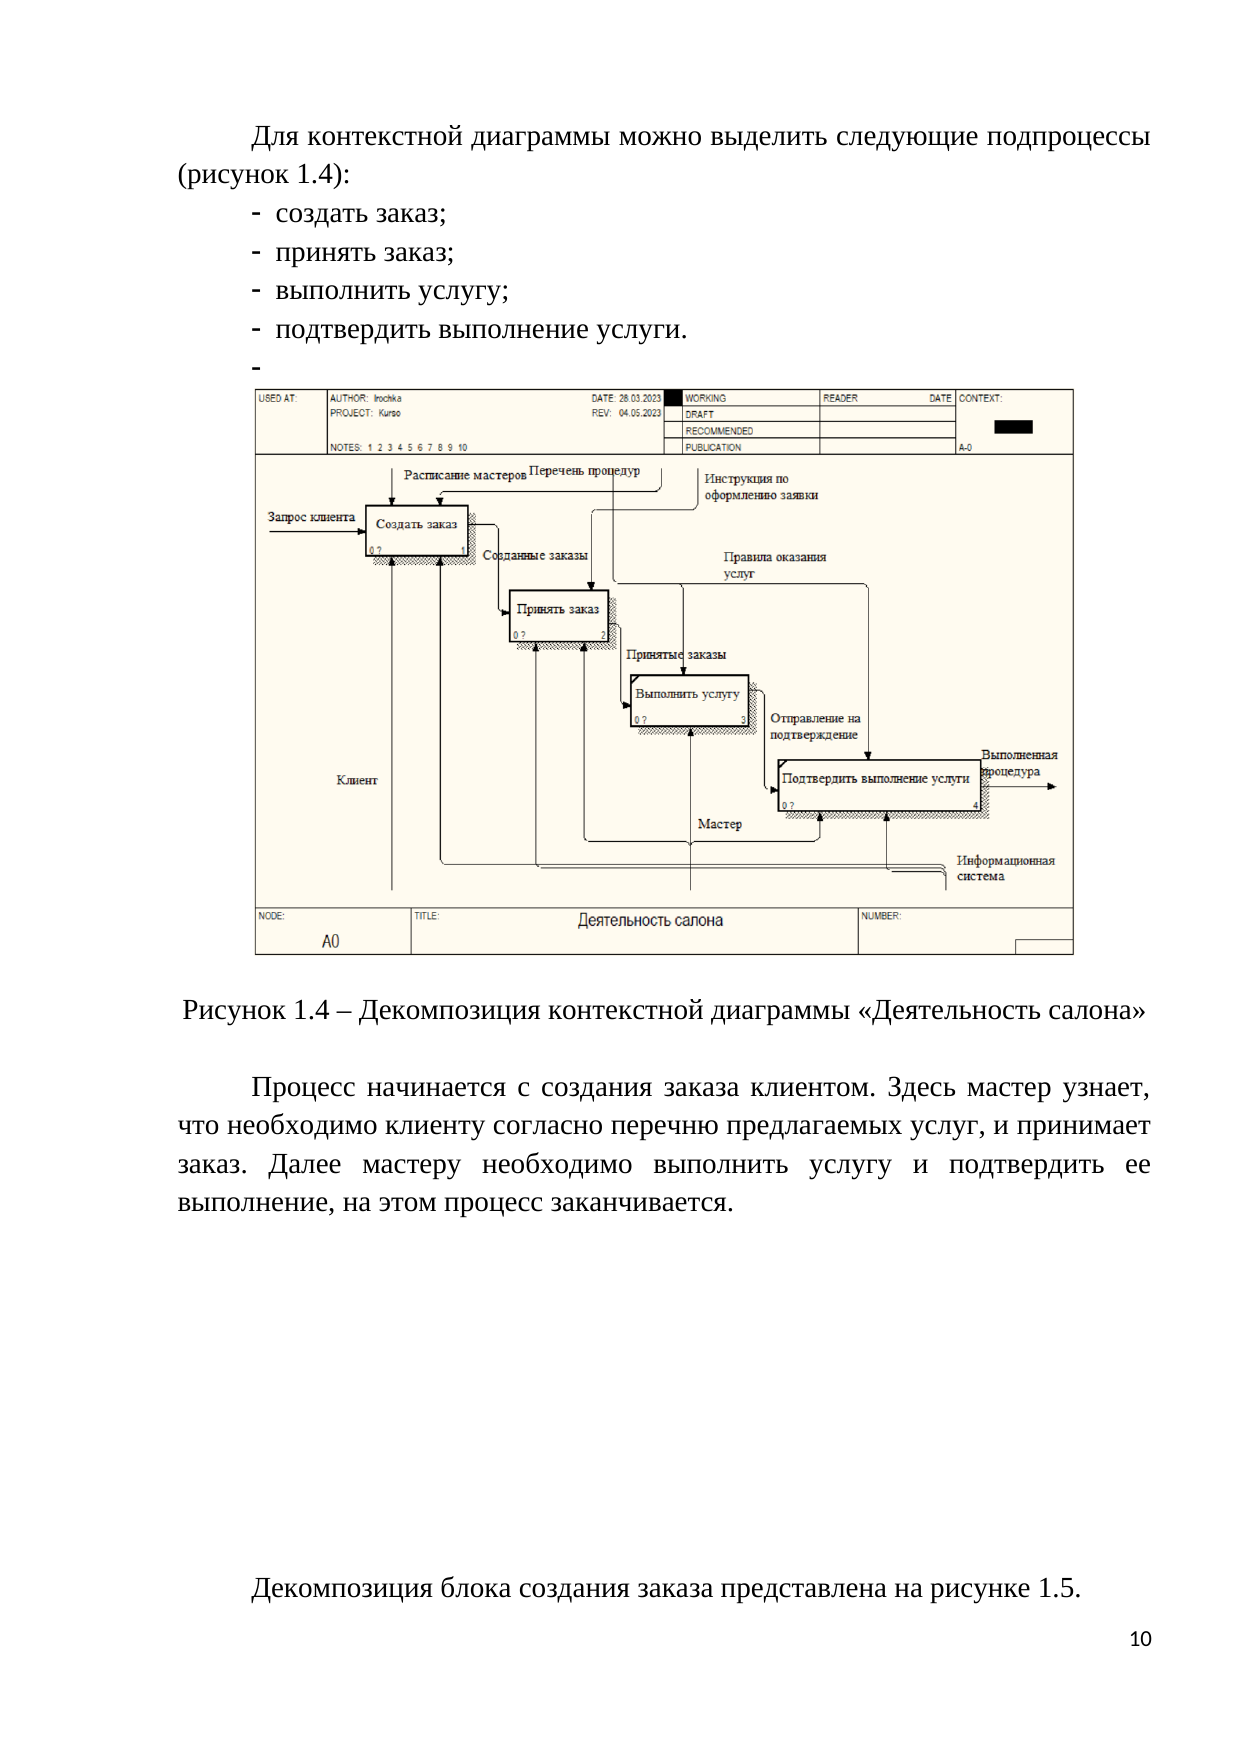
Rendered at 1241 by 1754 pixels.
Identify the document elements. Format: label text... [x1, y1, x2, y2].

text Процесс начинается с создания заказа клиентом. Здесь мастер узнает, что необходимо клиенту согласно перечню предлагаемых услуг, и принимает заказ. Далее мастеру необходимо выполнить услугу и подтвердить ее выполнение, на этом процесс заканчивается. [177, 1069, 1152, 1218]
picture [253, 388, 1075, 956]
list принять заказ; [177, 234, 1152, 267]
text Для контекстной диаграммы можно выделить следующие подпроцессы (рисунок 1.4): [177, 118, 1152, 190]
text Декомпозиция блока создания заказа представлена на рисунке 1.5. [177, 1570, 1152, 1603]
list создать заказ; [177, 195, 1152, 229]
list подтвердить выполнение услуги. [177, 311, 1152, 345]
text Рисунок 1.4 – Декомпозиция контекстной диаграммы «Деятельность салона» [177, 992, 1152, 1025]
list выполнить услугу; [177, 272, 1152, 306]
